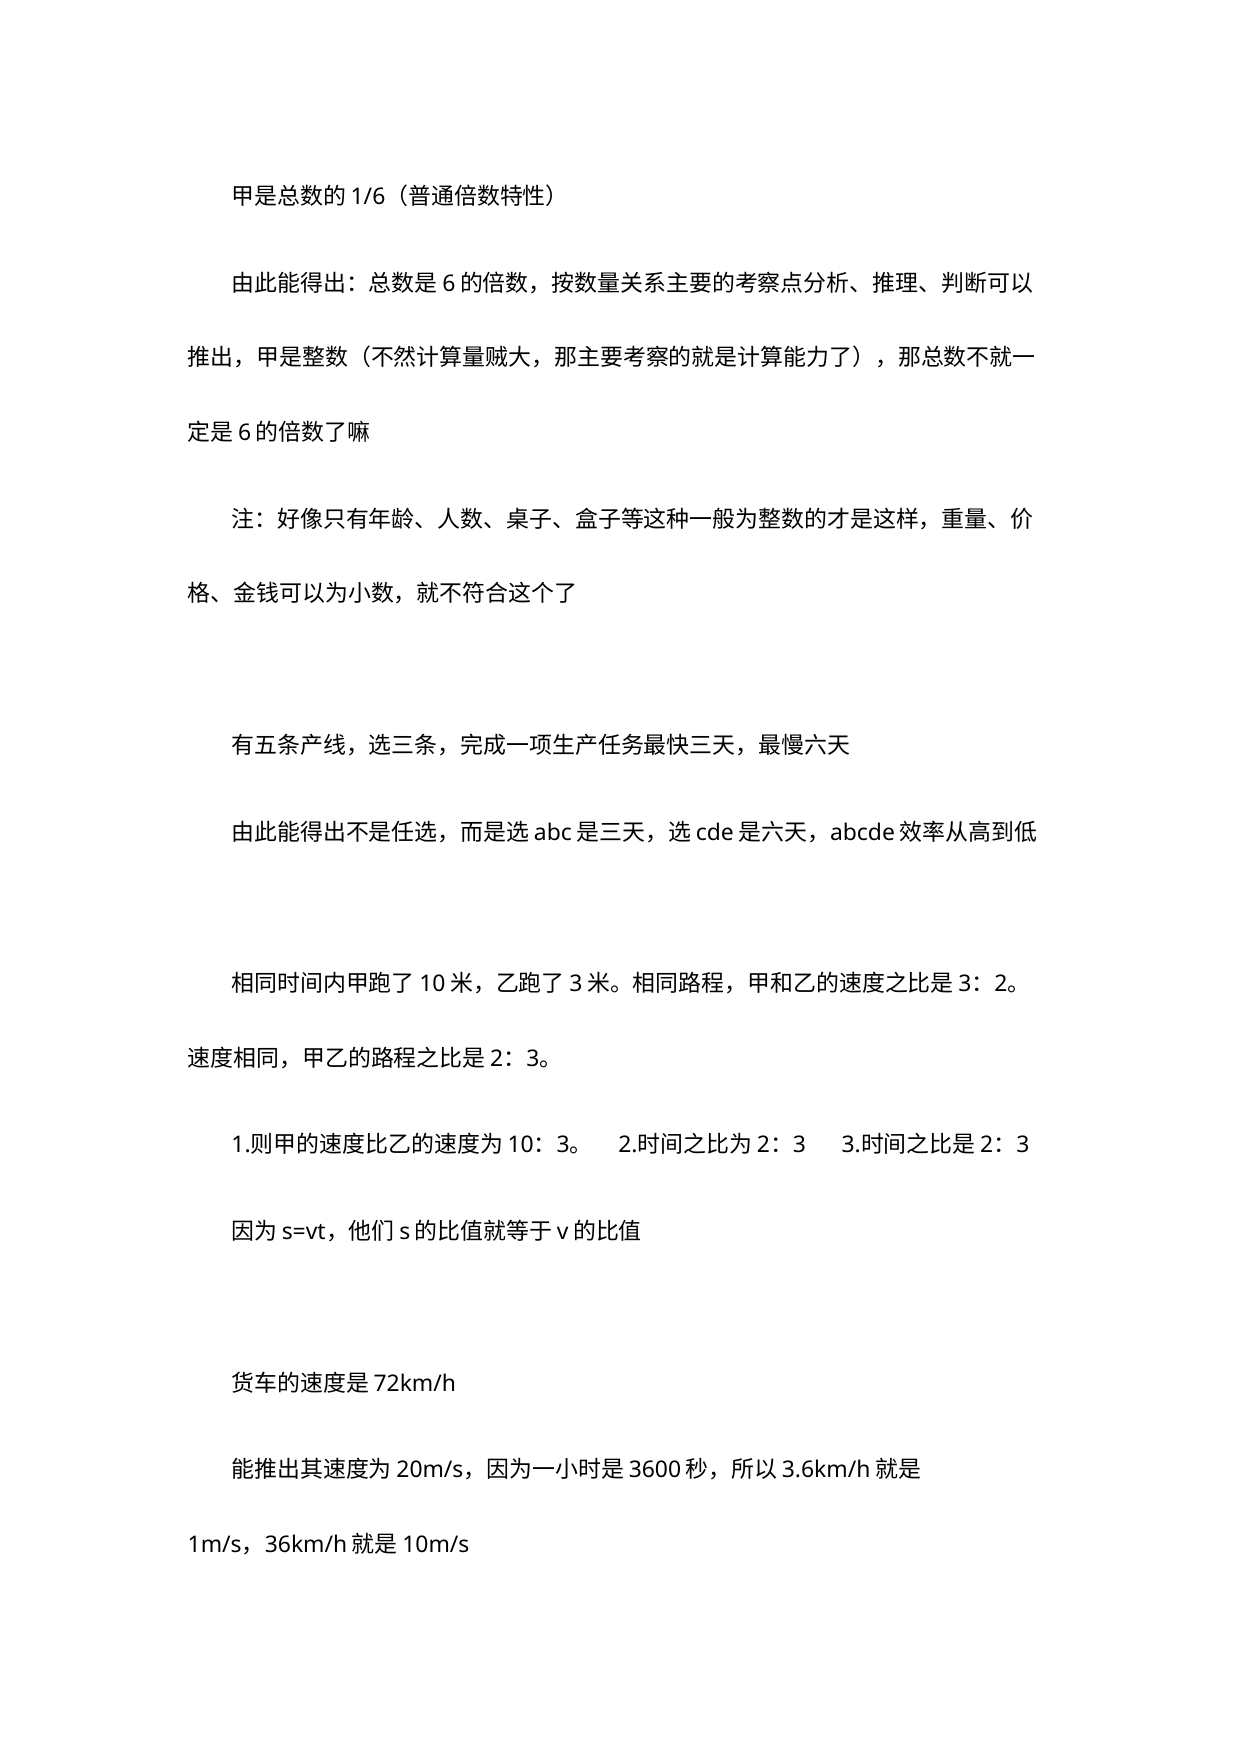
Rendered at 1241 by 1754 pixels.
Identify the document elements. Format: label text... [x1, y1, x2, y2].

text 有五条产线，选三条，完成一项生产任务最快三天，最慢六天 [187, 711, 1053, 776]
text 由此能得出不是任选，而是选abc是三天，选cde是六天，abcde效率从高到低 [187, 797, 1053, 862]
text 甲是总数的1/6（普通倍数特性） [187, 162, 1053, 227]
text 1.则甲的速度比乙的速度为10：3。 2.时间之比为2：3 3.时间之比是2：3 [187, 1111, 1053, 1176]
text 能推出其速度为20m/s，因为一小时是3600秒，所以3.6km/h就是1m/s，36km/h就是10m/s [187, 1436, 1053, 1575]
text 因为s=vt，他们s的比值就等于v的比值 [187, 1197, 1053, 1262]
text 货车的速度是72km/h [187, 1349, 1053, 1414]
text 注：好像只有年龄、人数、桌子、盒子等这种一般为整数的才是这样，重量、价格、金钱可以为小数，就不符合这个了 [187, 485, 1053, 624]
text 相同时间内甲跑了10米，乙跑了3米。相同路程，甲和乙的速度之比是3：2。速度相同，甲乙的路程之比是2：3。 [187, 949, 1053, 1089]
text 由此能得出：总数是6的倍数，按数量关系主要的考察点分析、推理、判断可以推出，甲是整数（不然计算量贼大，那主要考察的就是计算能力了），那总数不就一定是6的倍数了嘛 [187, 249, 1053, 463]
